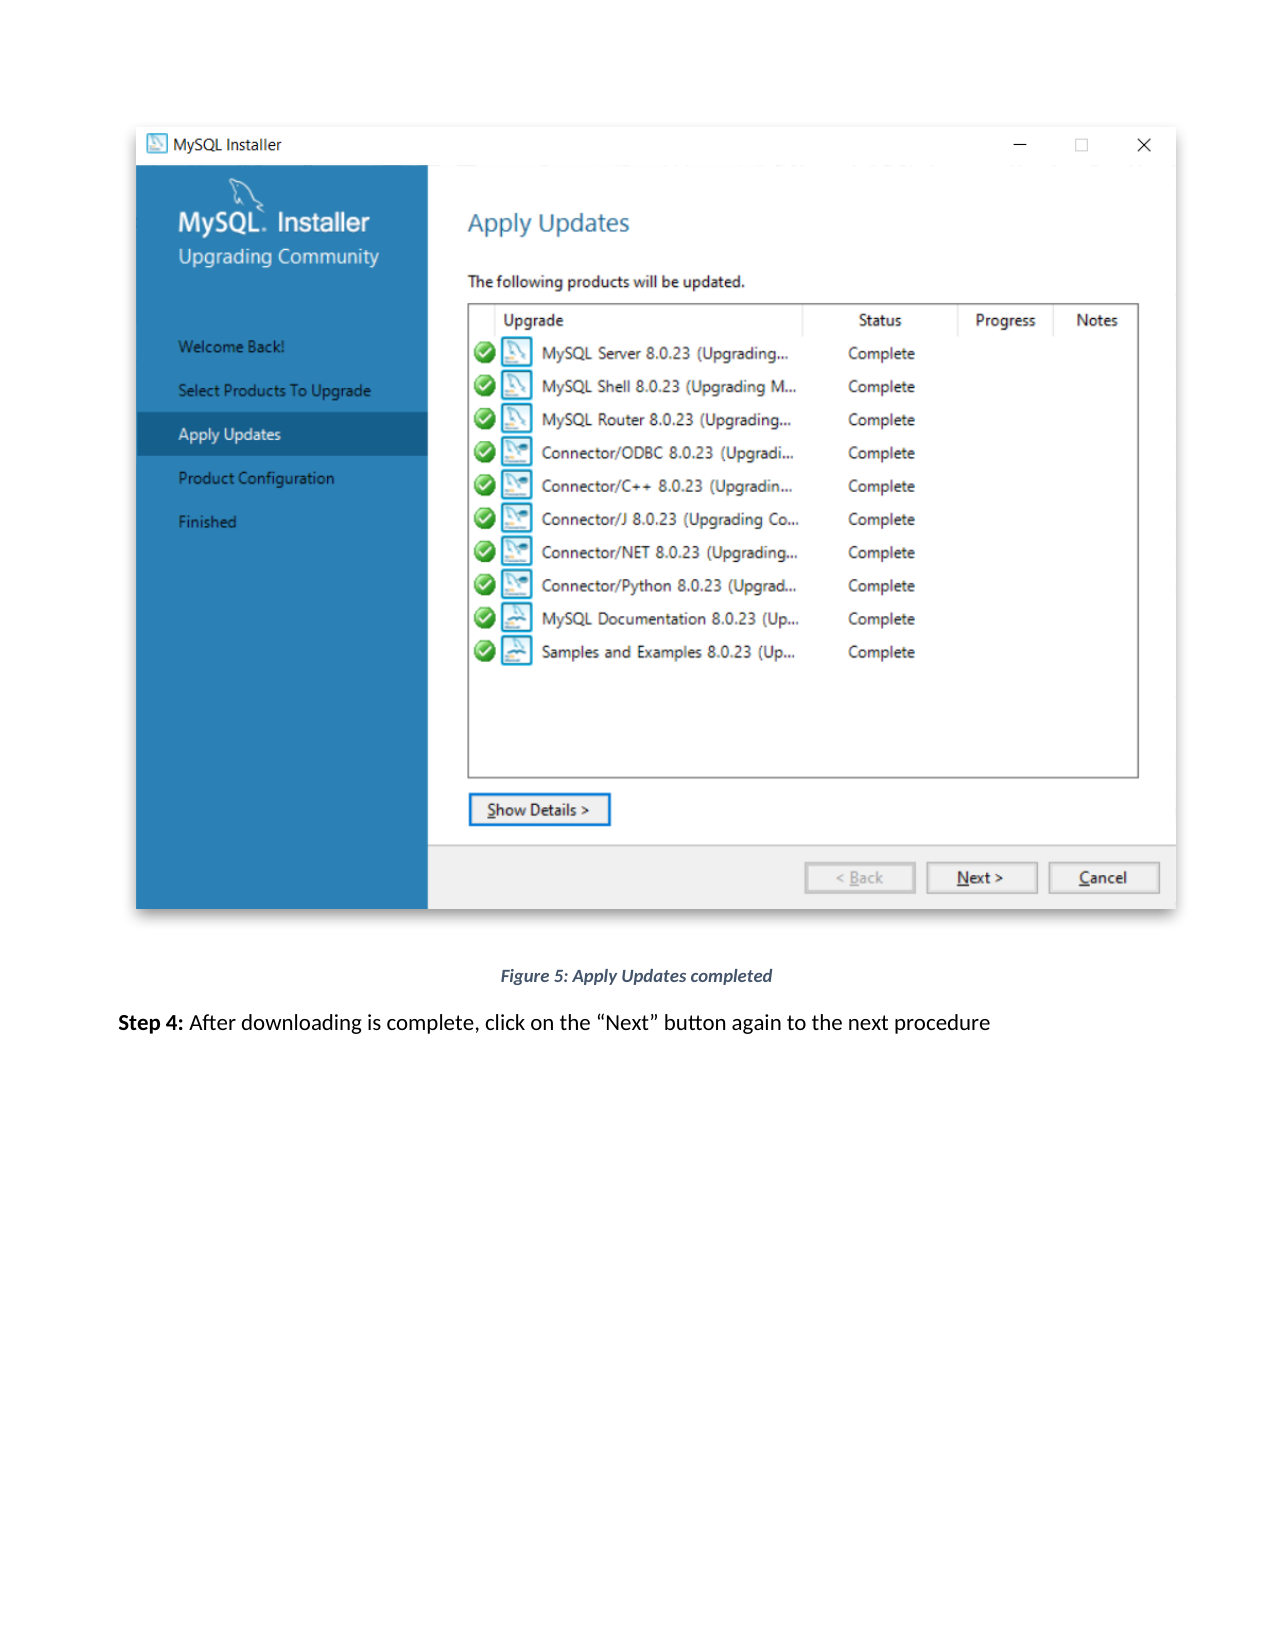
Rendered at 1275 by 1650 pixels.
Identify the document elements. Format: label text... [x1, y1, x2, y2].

picture [136, 127, 1176, 909]
text Figure 5: Apply Updates completed [118, 964, 1157, 987]
text Step 4: After downloading is complete, click on the “Next” button again to the next procedure [118, 1008, 1157, 1036]
